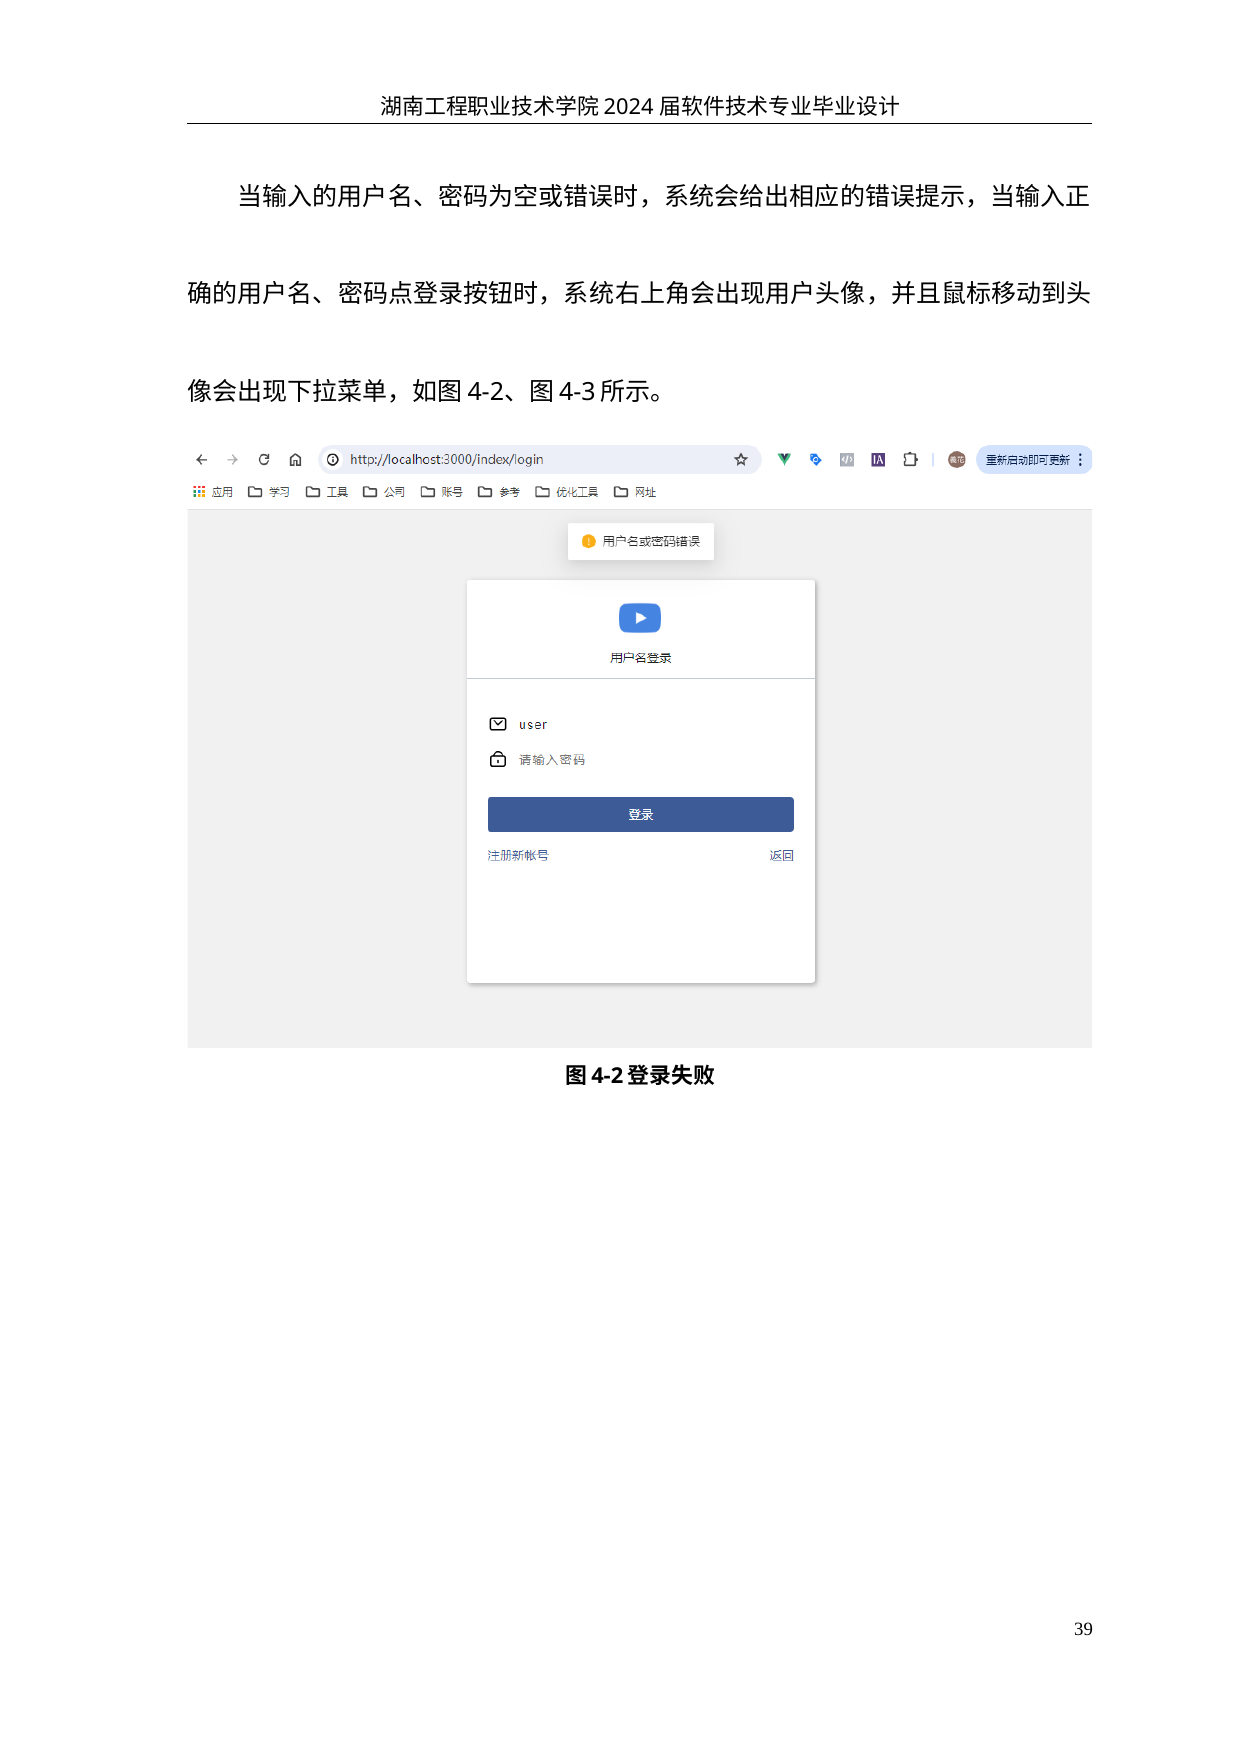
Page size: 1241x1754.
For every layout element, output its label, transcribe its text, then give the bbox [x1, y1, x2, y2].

text 图4-2登录失败 [187, 1058, 1092, 1090]
picture [187, 440, 1093, 1048]
text 当输入的用户名、密码为空或错误时，系统会给出相应的错误提示，当输入正确的用户名、密码点登录按钮时，系统右上角会出现用户头像，并且鼠标移动到头像会出现下拉菜单，如图4-2、图4-3所示。 [187, 162, 1092, 422]
